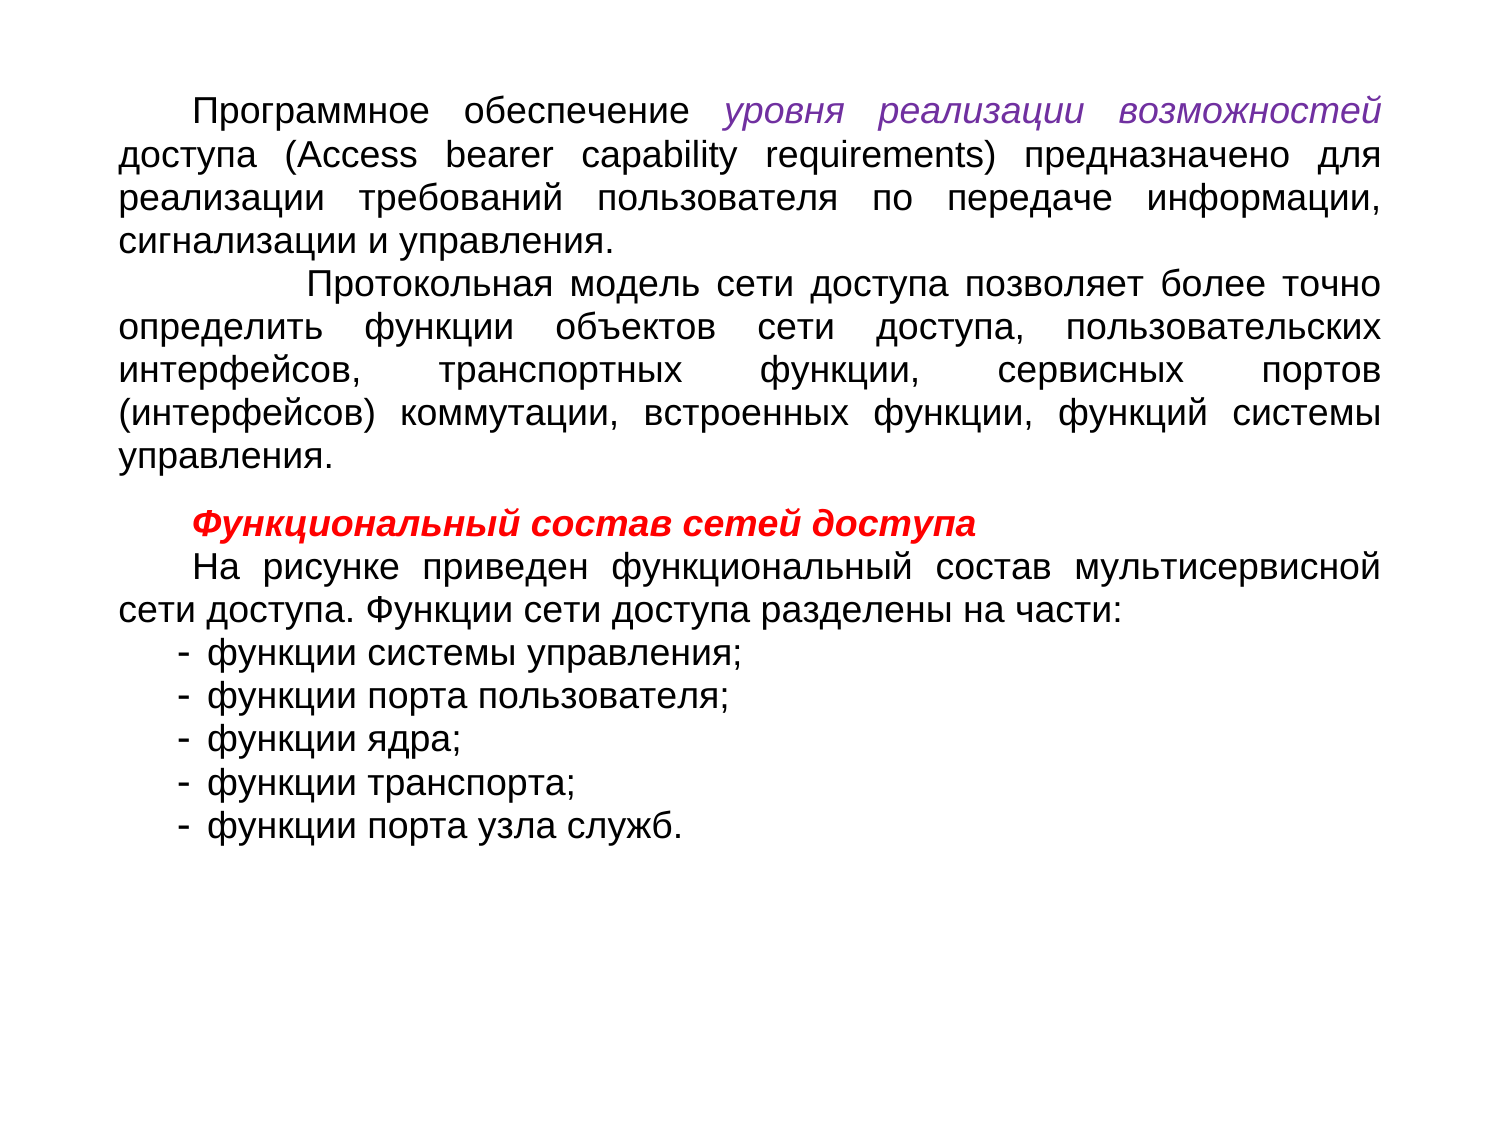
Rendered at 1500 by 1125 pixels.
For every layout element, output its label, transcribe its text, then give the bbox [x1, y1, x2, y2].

list функции ядра; [118, 717, 1382, 760]
text Протокольная модель сети доступа позволяет более точно определить функции объектов сети доступа, пользовательских интерфейсов, транспортных функции, сервисных портов (интерфейсов) коммутации, встроенных функции, функций системы управления. [118, 261, 1382, 477]
list функции порта узла служб. [118, 803, 1382, 846]
text На рисунке приведен функциональный состав мультисервисной сети доступа. Функции сети доступа разделены на части: [118, 544, 1382, 630]
list функции транспорта; [118, 760, 1382, 803]
subtitle Функциональный состав сетей доступа [118, 501, 1382, 544]
list функции порта пользователя; [118, 673, 1382, 717]
list функции системы управления; [118, 630, 1382, 673]
text Программное обеспечение уровня реализации возможностей доступа (Access bearer capability requirements) предназначено для реализации требований пользователя по передаче информации, сигнализации и управления. [118, 89, 1382, 261]
